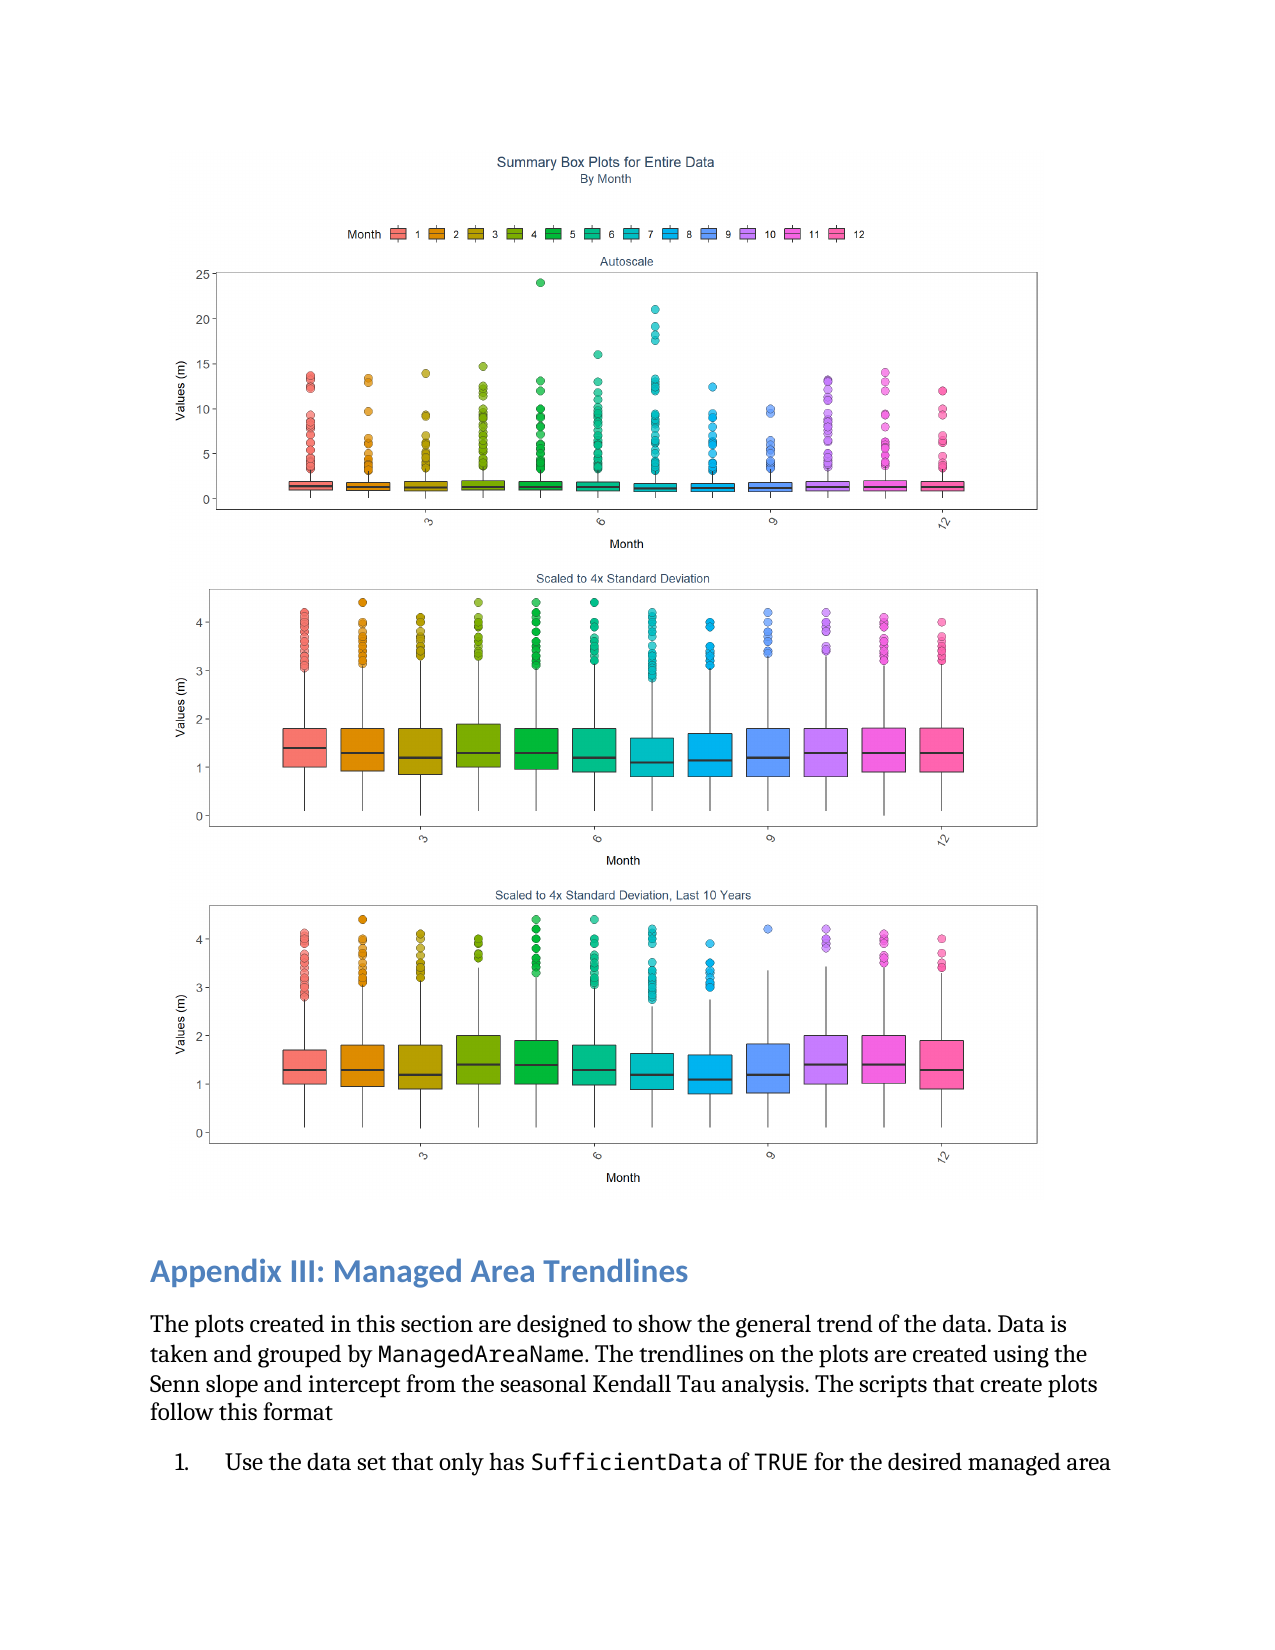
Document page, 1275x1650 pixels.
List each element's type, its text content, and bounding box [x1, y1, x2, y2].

picture [168, 150, 1044, 1200]
subtitle Appendix III: Managed Area Trendlines [150, 1250, 1125, 1291]
list Use the data set that only has SufficientData of TRUE for the desired managed area [175, 1446, 1125, 1477]
text The plots created in this section are designed to show the general trend of the data. Data is taken and grouped by ManagedAreaName. The trendlines on the plots are created using the Senn slope and intercept from the seasonal Kendall Tau analysis. The scripts that create plots follow this format [150, 1309, 1125, 1427]
